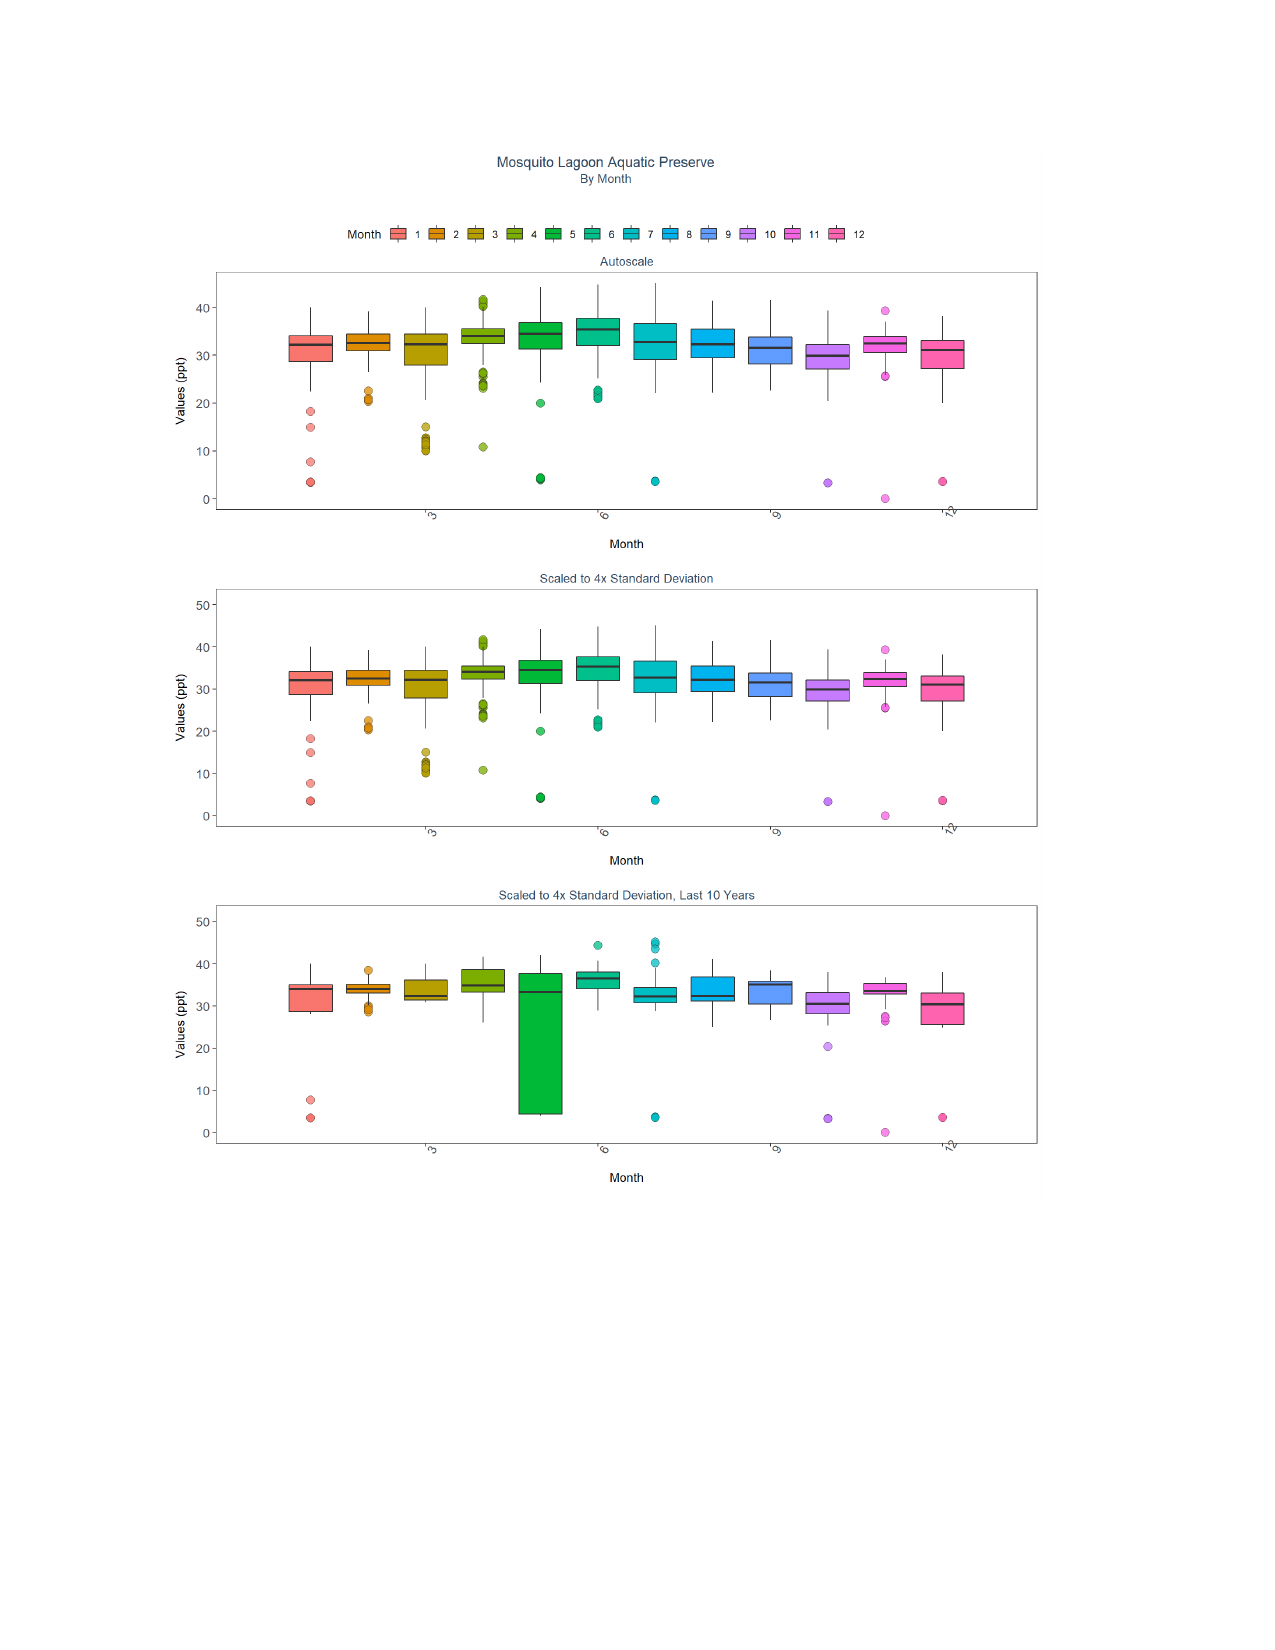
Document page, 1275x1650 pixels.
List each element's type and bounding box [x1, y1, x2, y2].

picture [168, 150, 1044, 1200]
